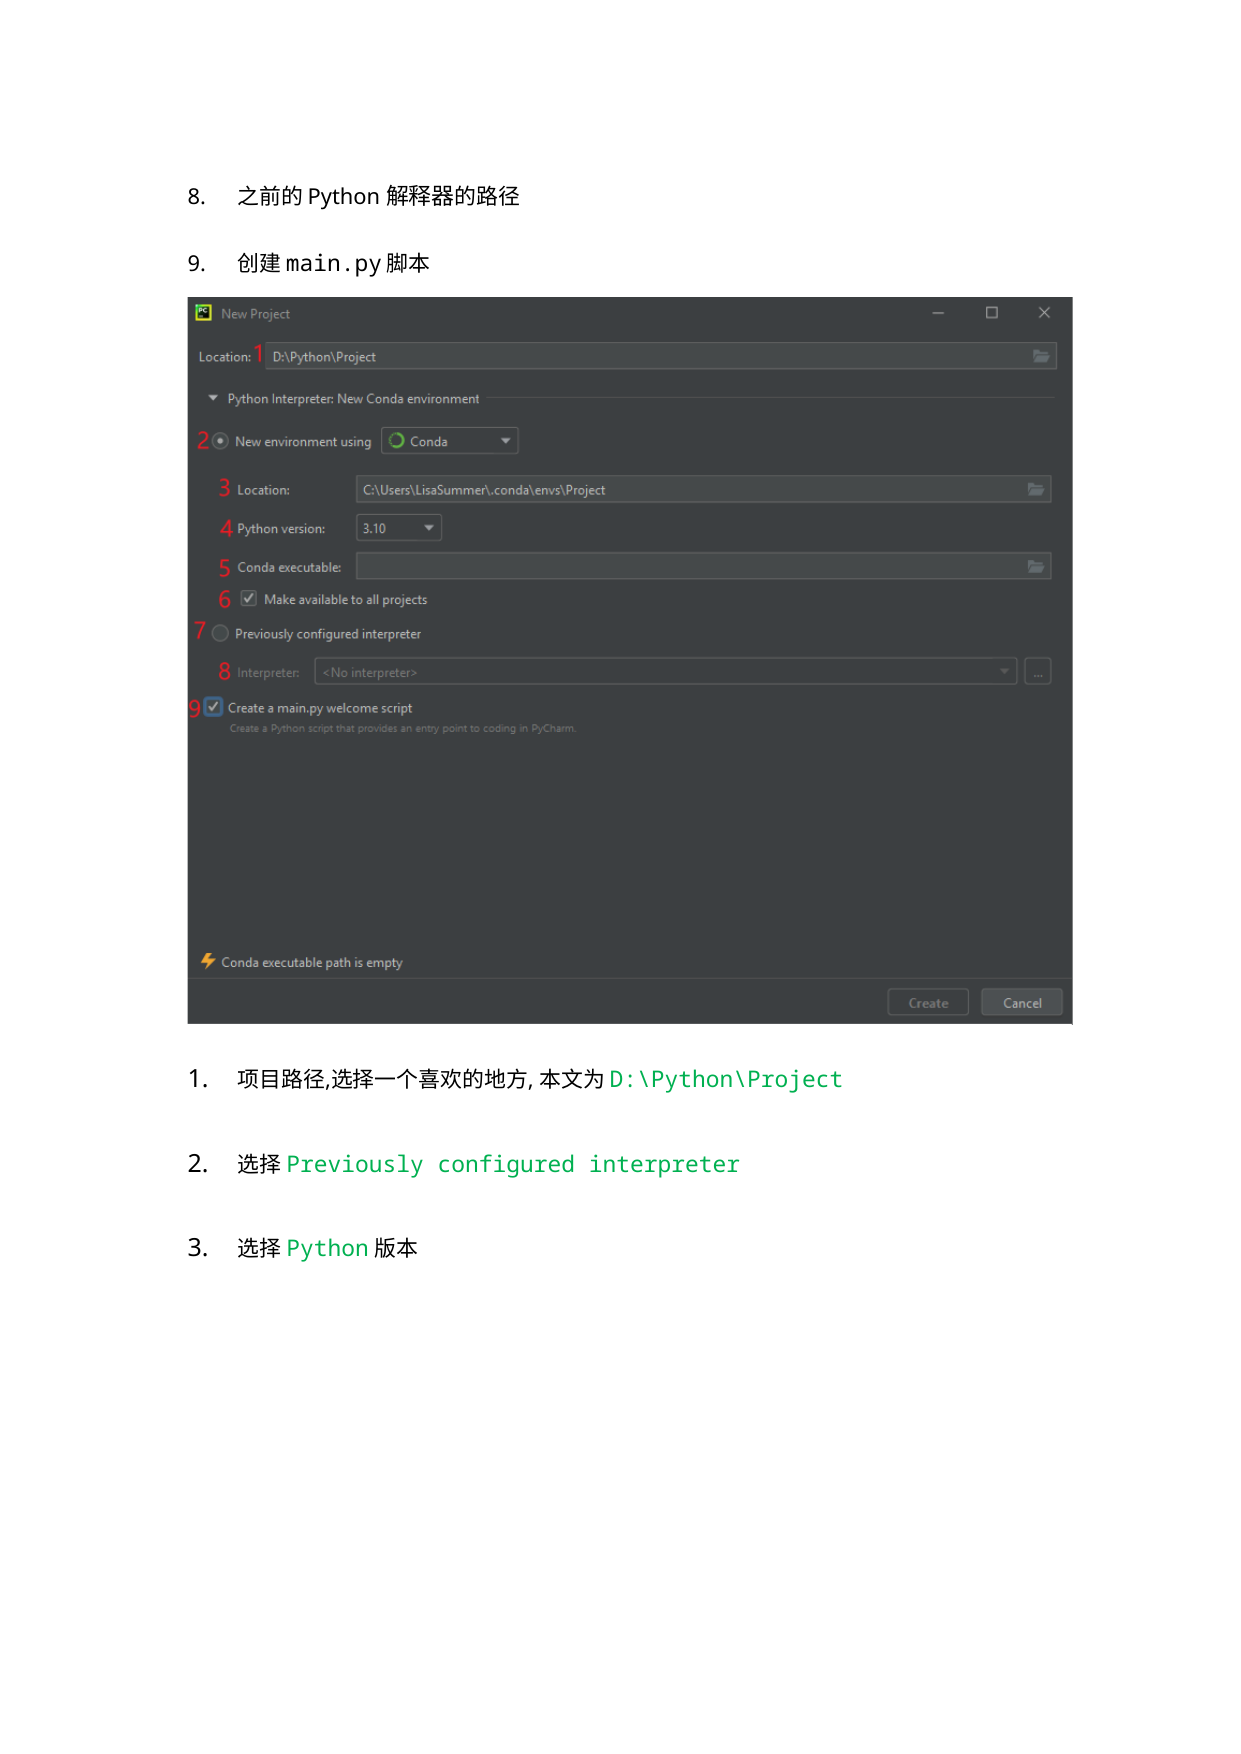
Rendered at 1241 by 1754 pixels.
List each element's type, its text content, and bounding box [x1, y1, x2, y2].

list 选择 Python 版本 [187, 1214, 1053, 1279]
picture [187, 297, 1073, 1025]
list 之前的Python 解释器的路径 [187, 162, 1053, 227]
list 项目路径,选择一个喜欢的地方, 本文为D:\Python\Project [187, 1045, 1053, 1110]
list 创建main.py脚本 [187, 246, 1053, 279]
list 选择 Previously configured interpreter [187, 1130, 1053, 1195]
